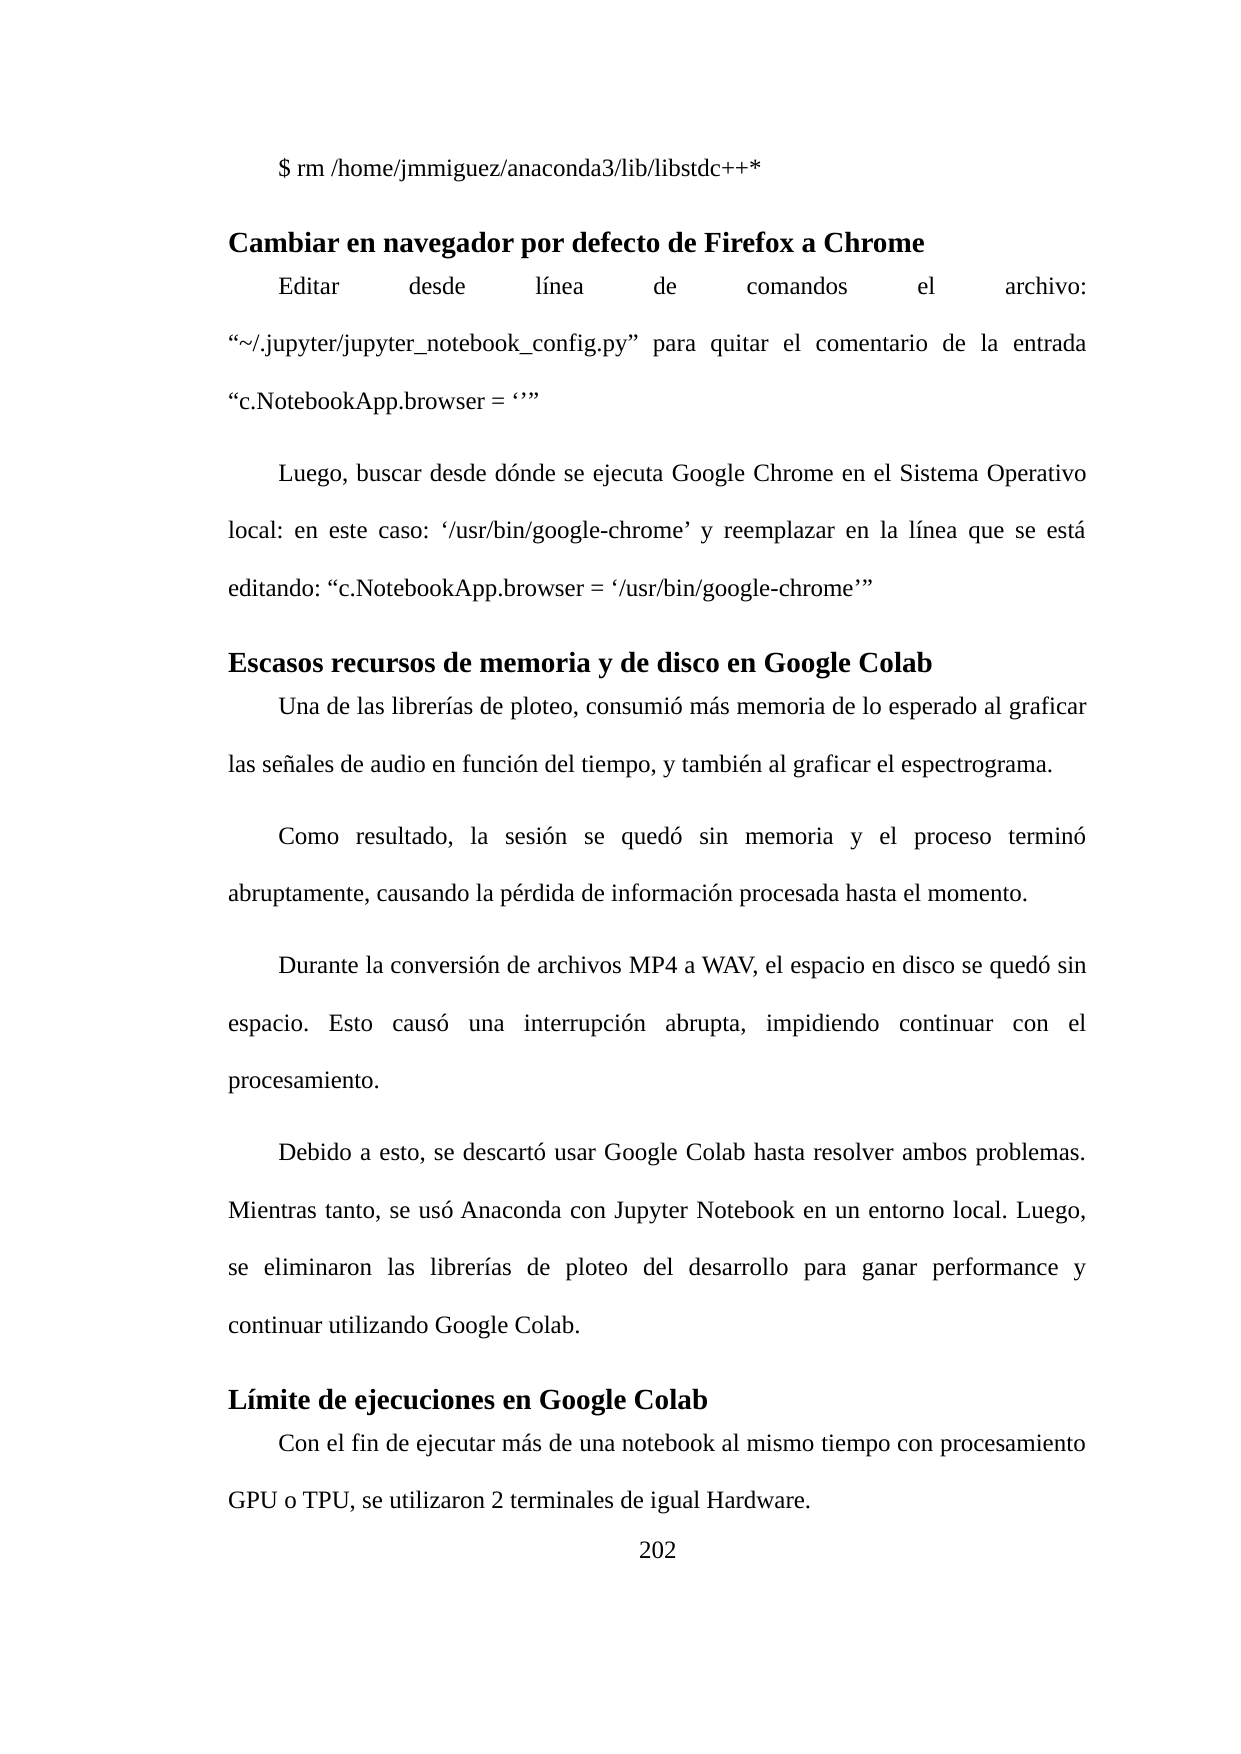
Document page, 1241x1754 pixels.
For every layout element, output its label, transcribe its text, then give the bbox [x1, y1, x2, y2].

subtitle Cambiar en navegador por defecto de Firefox a Chrome [228, 225, 1087, 258]
text $ rm /home/jmmiguez/anaconda3/lib/libstdc++* [228, 153, 1087, 182]
text Una de las librerías de ploteo, consumió más memoria de lo esperado al graficar las señales de audio en función del tiempo, y también al graficar el espectrograma. [228, 691, 1087, 777]
text Debido a esto, se descartó usar Google Colab hasta resolver ambos problemas. Mientras tanto, se usó Anaconda con Jupyter Notebook en un entorno local. Luego, se eliminaron las librerías de ploteo del desarrollo para ganar performance y continuar utilizando Google Colab. [228, 1137, 1087, 1339]
text Como resultado, la sesión se quedó sin memoria y el proceso terminó abruptamente, causando la pérdida de información procesada hasta el momento. [228, 821, 1087, 907]
text Con el fin de ejecutar más de una notebook al mismo tiempo con procesamiento GPU o TPU, se utilizaron 2 terminales de igual Hardware. [228, 1428, 1087, 1514]
text Durante la conversión de archivos MP4 a WAV, el espacio en disco se quedó sin espacio. Esto causó una interrupción abrupta, impidiendo continuar con el procesamiento. [228, 950, 1087, 1094]
subtitle Escasos recursos de memoria y de disco en Google Colab [228, 645, 1087, 679]
subtitle Límite de ejecuciones en Google Colab [228, 1382, 1087, 1416]
text Editar desde línea de comandos el archivo: “~/.jupyter/jupyter_notebook_config.py” para quitar el comentario de la entrada “c.NotebookApp.browser = ‘’” [228, 271, 1087, 415]
text Luego, buscar desde dónde se ejecuta Google Chrome en el Sistema Operativo local: en este caso: ‘/usr/bin/google-chrome’ y reemplazar en la línea que se está editando: “c.NotebookApp.browser = ‘/usr/bin/google-chrome’” [228, 458, 1087, 602]
